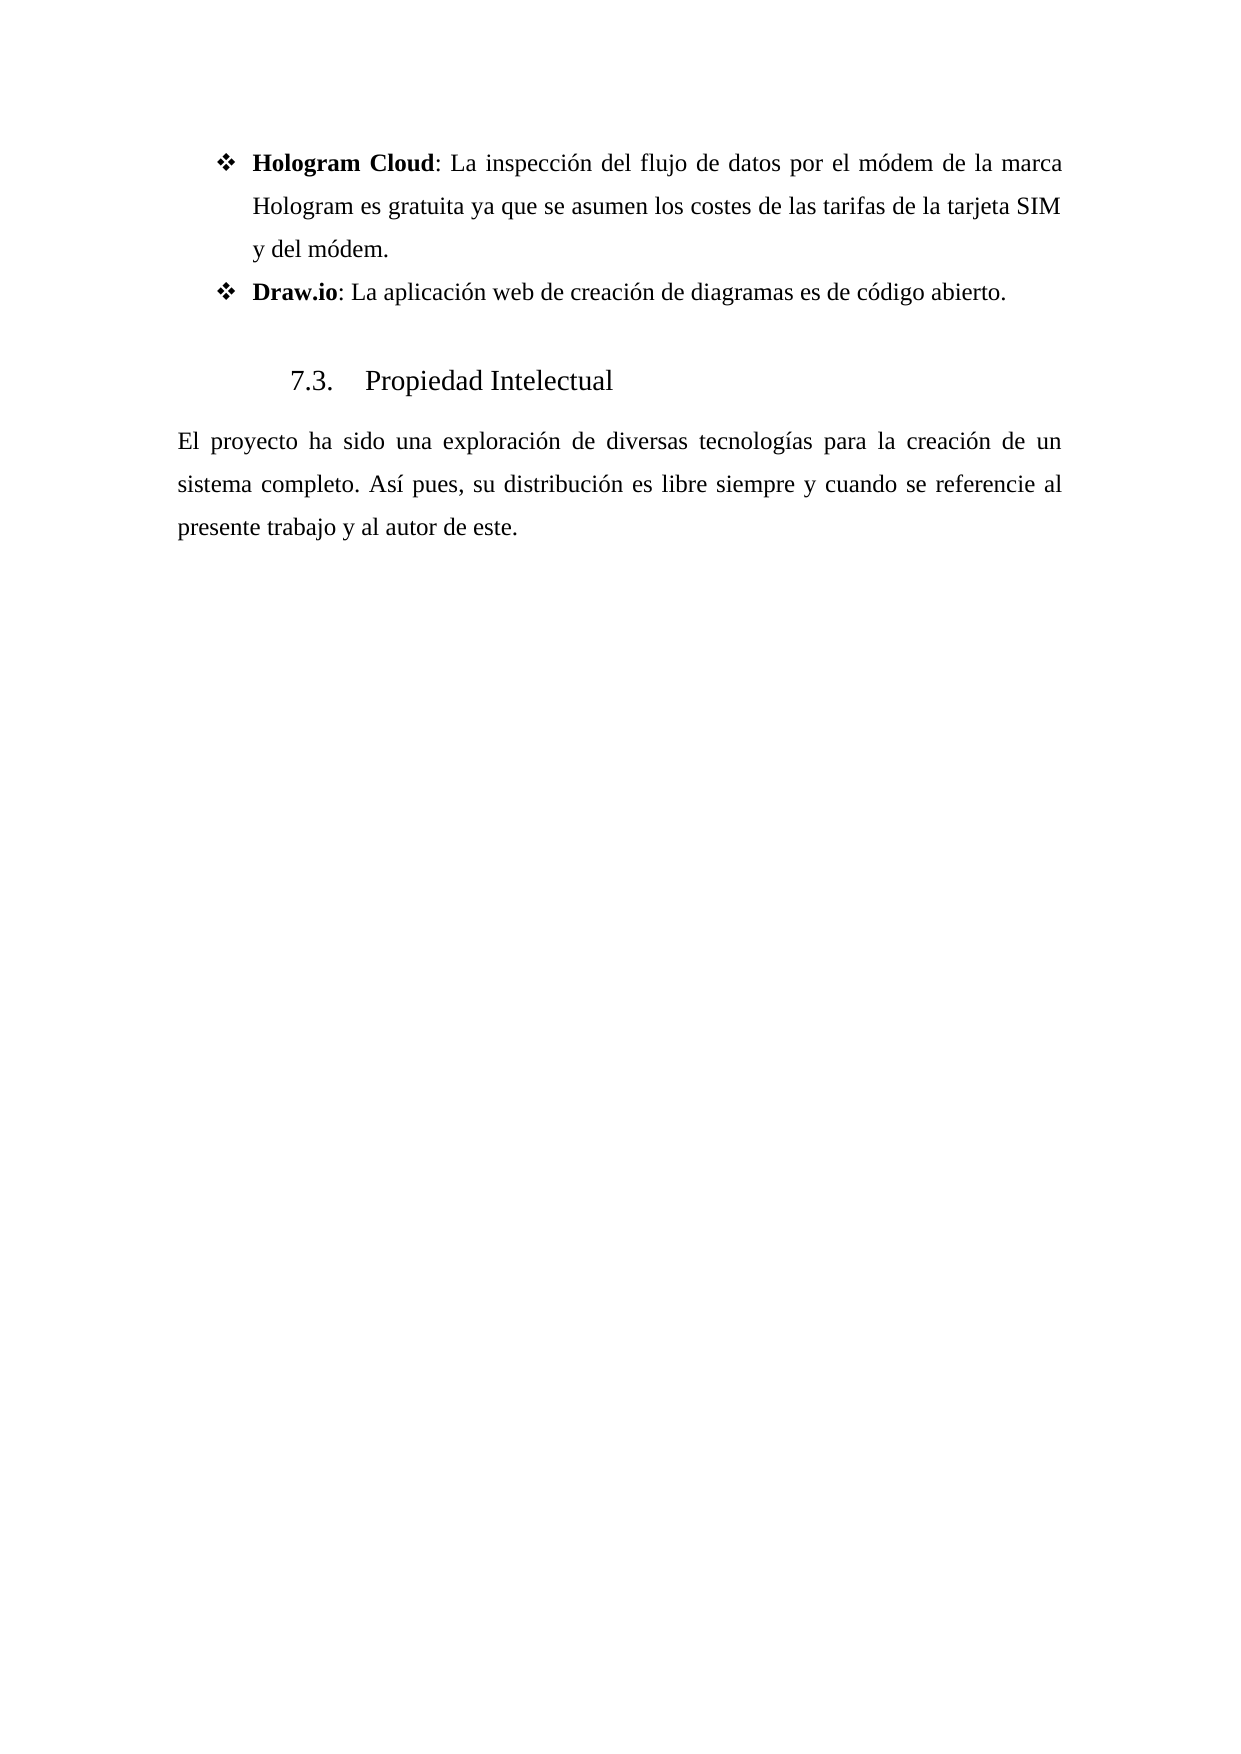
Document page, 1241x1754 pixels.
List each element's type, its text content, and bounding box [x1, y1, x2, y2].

text El proyecto ha sido una exploración de diversas tecnologías para la creación de un sistema completo. Así pues, su distribución es libre siempre y cuando se referencie al presente trabajo y al autor de este. [177, 426, 1063, 541]
list Propiedad Intelectual [290, 363, 1063, 397]
list Draw.io: La aplicación web de creación de diagramas es de código abierto. [215, 277, 1063, 306]
list Hologram Cloud: La inspección del flujo de datos por el módem de la marca Hologram es gratuita ya que se asumen los costes de las tarifas de la tarjeta SIM y del módem. [215, 148, 1063, 263]
